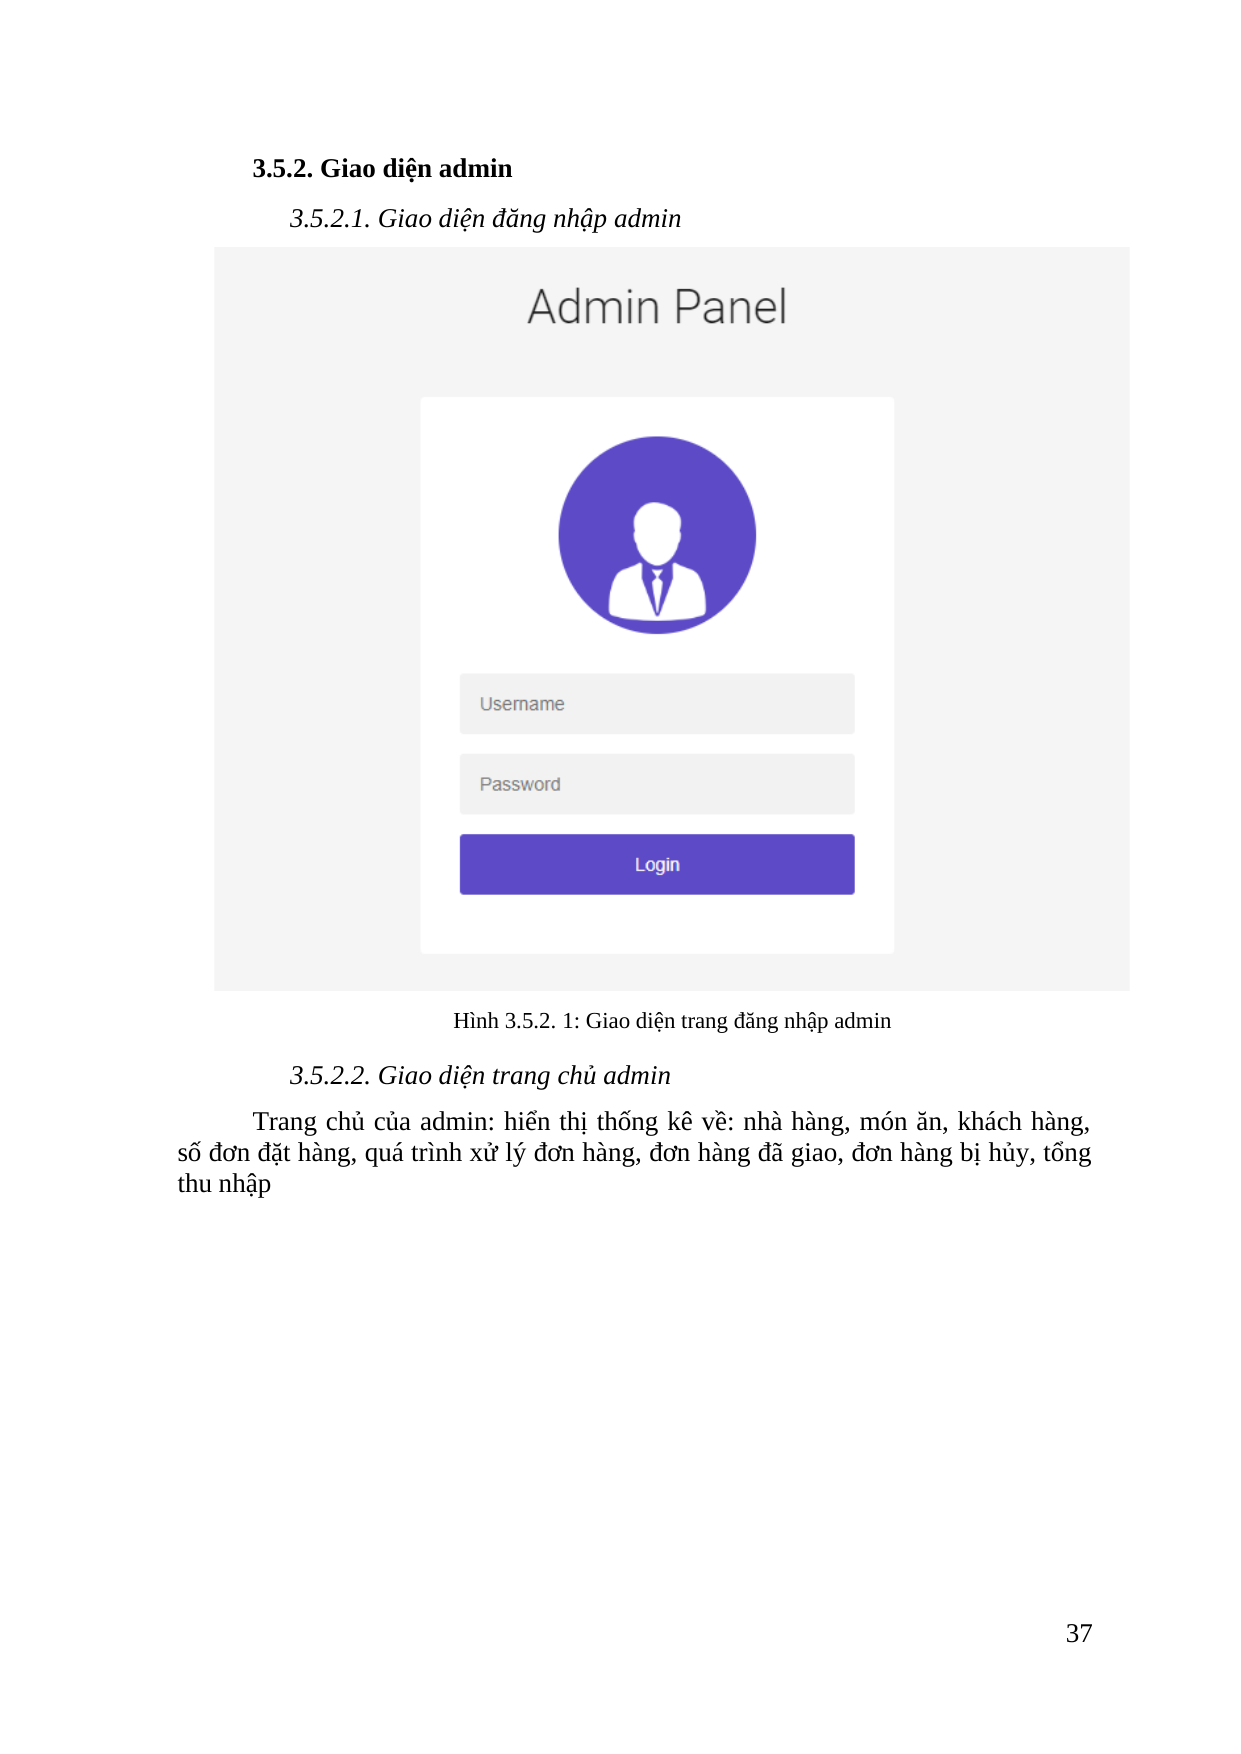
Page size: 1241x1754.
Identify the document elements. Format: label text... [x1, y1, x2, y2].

subtitle Giao diện đăng nhập admin [290, 198, 1092, 235]
subtitle Giao diện admin [252, 148, 1092, 185]
text Trang chủ của admin: hiển thị thống kê về: nhà hàng, món ăn, khách hàng, số đơn đặt hàng, quá trình xử lý đơn hàng, đơn hàng đã giao, đơn hàng bị hủy, tổng thu nhập [177, 1104, 1092, 1198]
subtitle Giao diện trang chủ admin [290, 1054, 1092, 1092]
picture [214, 247, 1130, 991]
